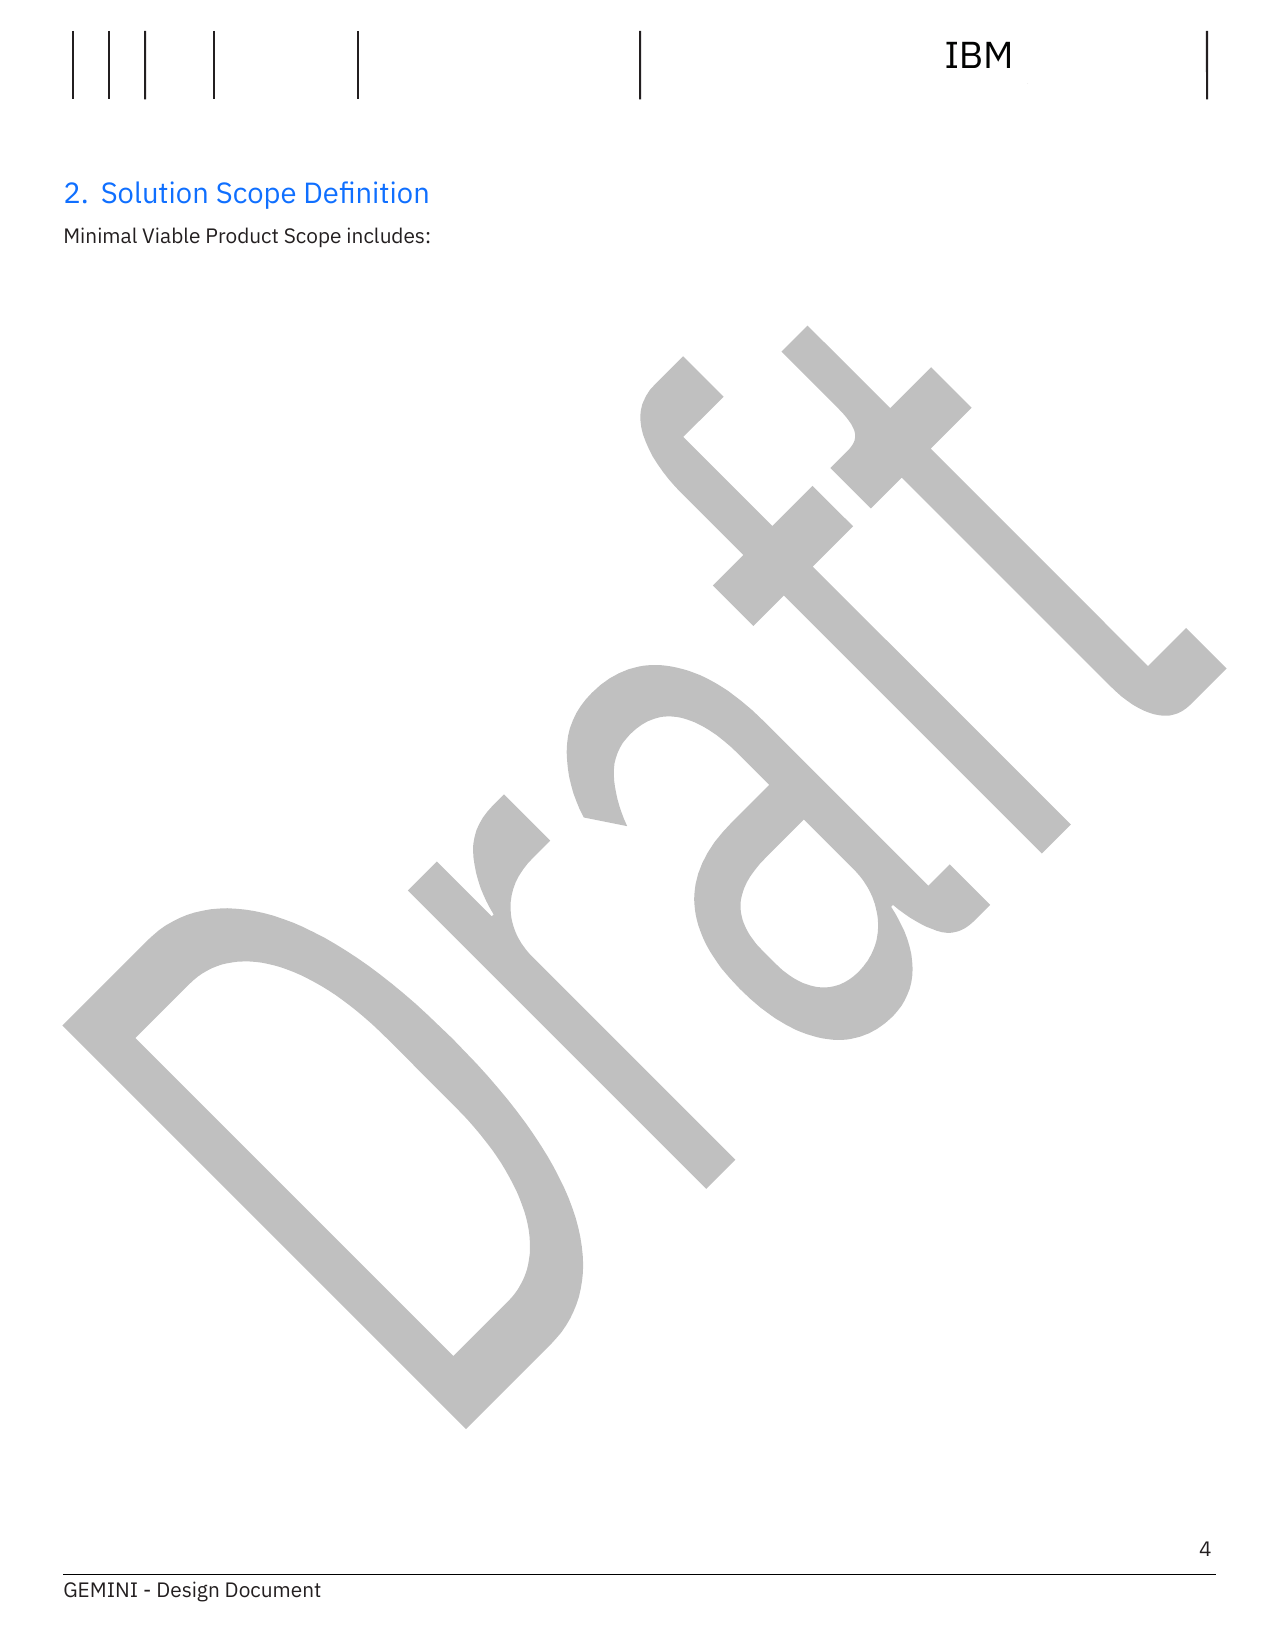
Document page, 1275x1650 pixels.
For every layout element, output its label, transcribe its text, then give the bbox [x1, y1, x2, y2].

subtitle Solution Scope Definition [63, 175, 1173, 211]
text Minimal Viable Product Scope includes: [63, 223, 1173, 248]
